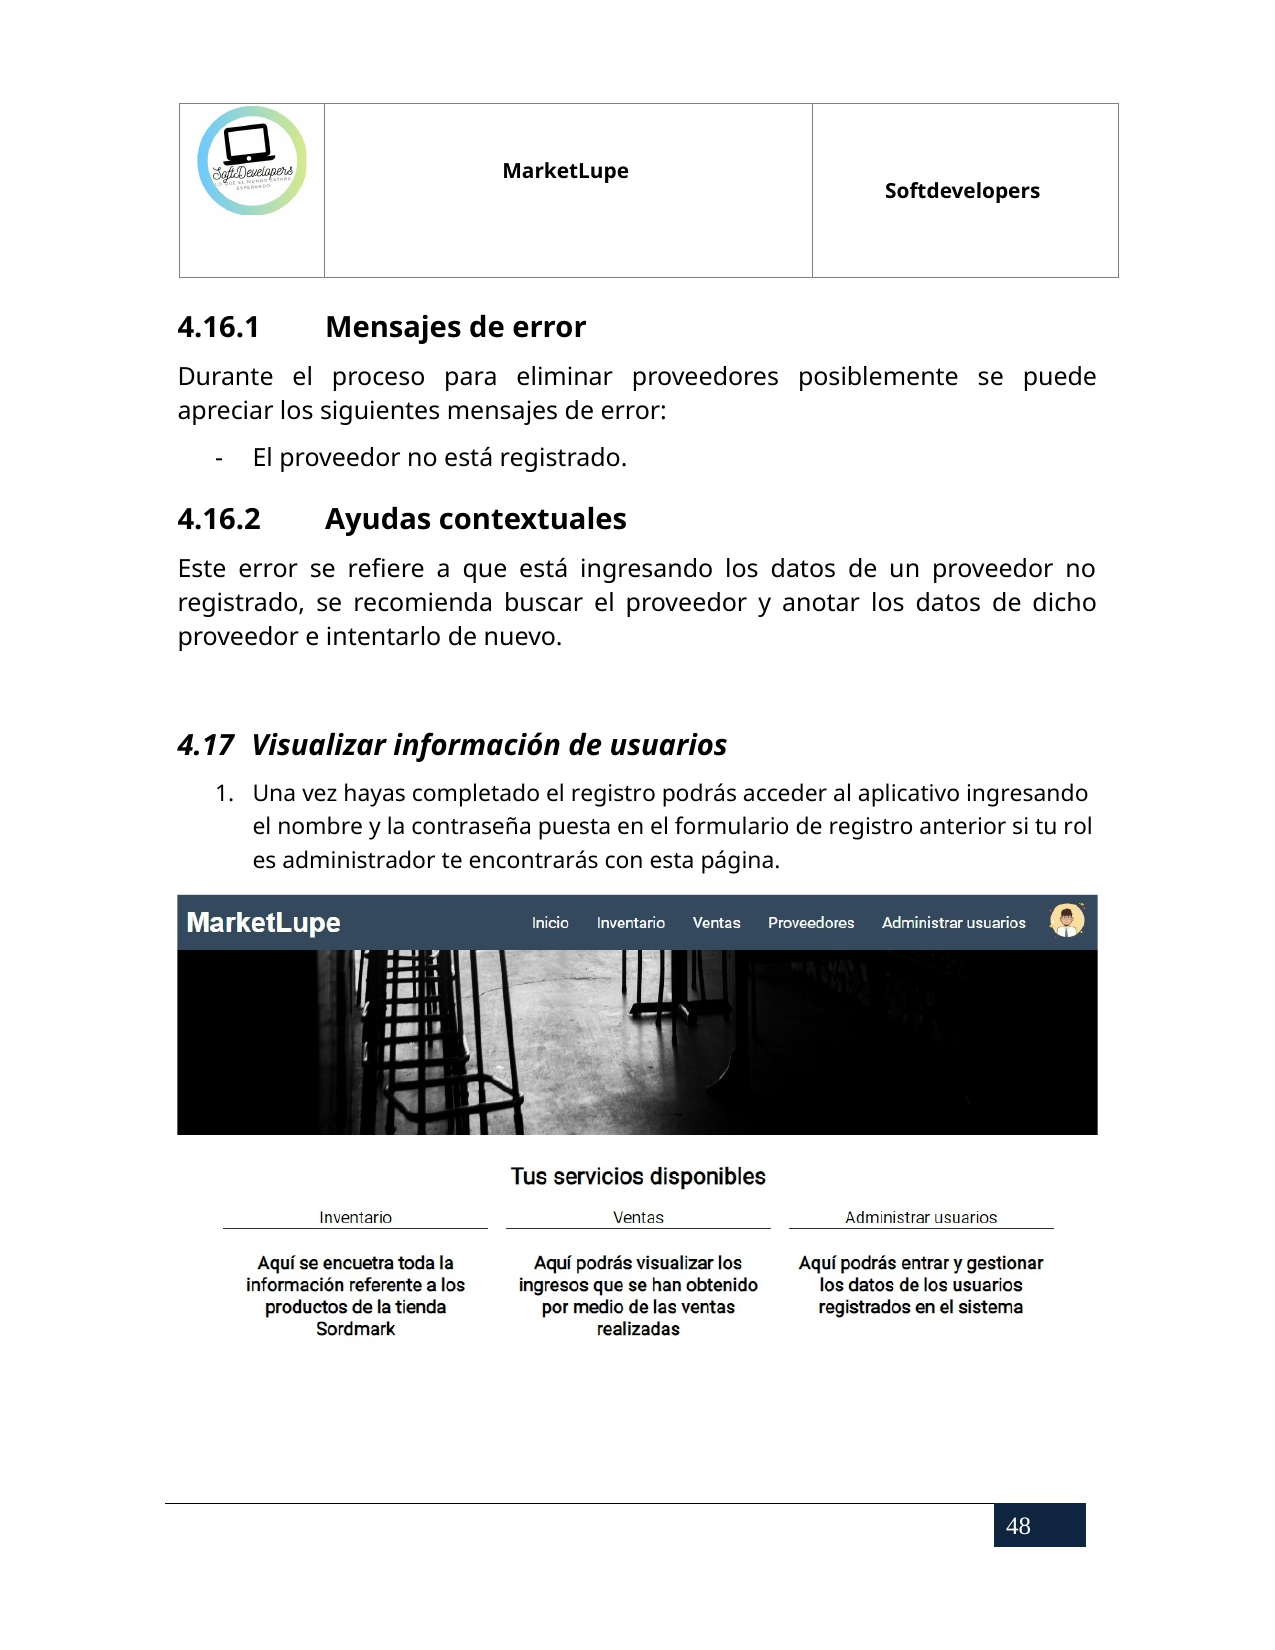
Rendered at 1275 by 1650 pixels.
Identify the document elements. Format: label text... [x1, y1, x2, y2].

list Una vez hayas completado el registro podrás acceder al aplicativo ingresando el nombre y la contraseña puesta en el formulario de registro anterior si tu rol es administrador te encontrarás con esta página. [215, 776, 1098, 875]
text Este error se refiere a que está ingresando los datos de un proveedor no registrado, se recomienda buscar el proveedor y anotar los datos de dicho proveedor e intentarlo de nuevo. [177, 551, 1098, 653]
picture [197, 106, 307, 215]
picture [177, 894, 1098, 1343]
list El proveedor no está registrado. [215, 439, 1098, 473]
subtitle Ayudas contextuales [177, 498, 1098, 538]
text Durante el proceso para eliminar proveedores posiblemente se puede apreciar los siguientes mensajes de error: [177, 359, 1098, 427]
subtitle Mensajes de error [177, 306, 1098, 346]
subtitle Visualizar información de usuarios [177, 724, 1098, 764]
